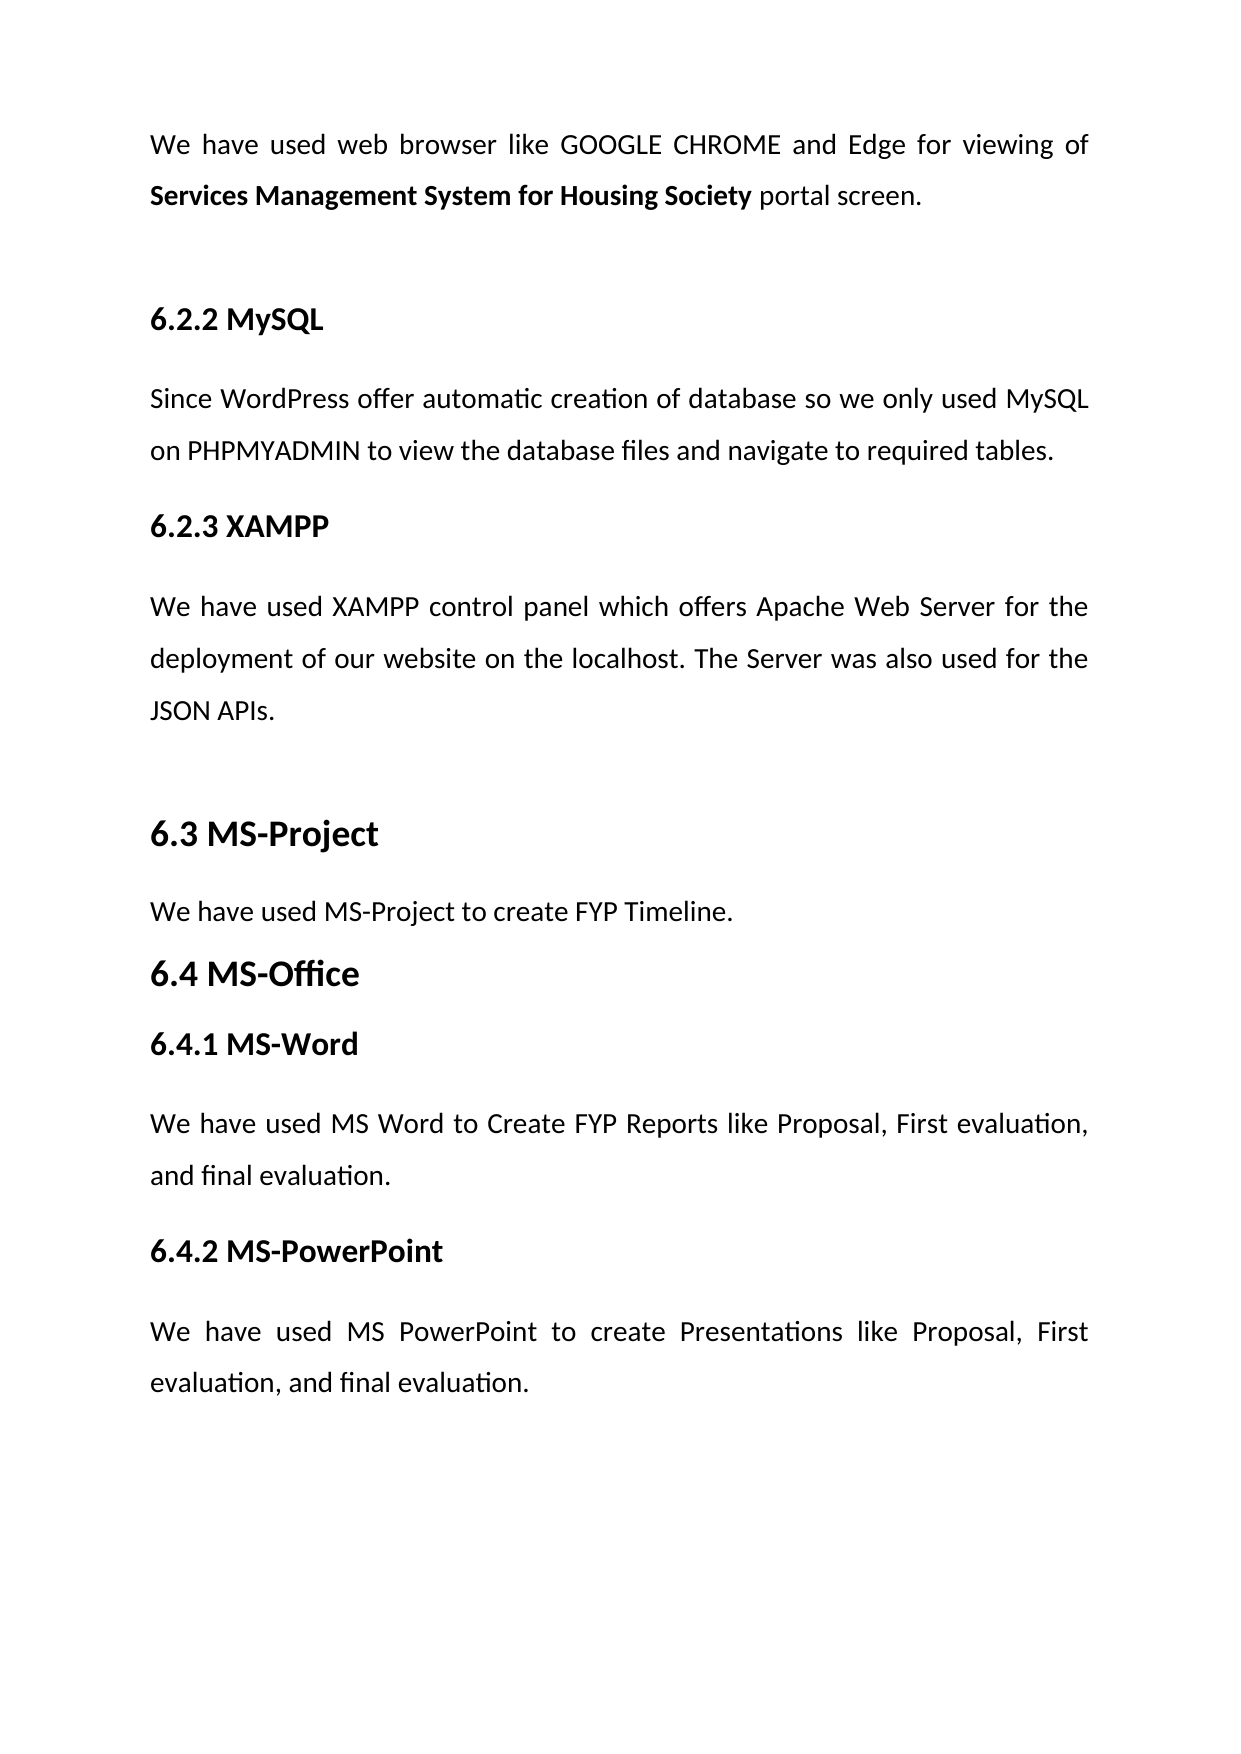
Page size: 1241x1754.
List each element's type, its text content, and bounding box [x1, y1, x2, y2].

text Since WordPress offer automatic creation of database so we only used MySQL on PHPMYADMIN to view the database files and navigate to required tables. [150, 381, 1090, 468]
subtitle 6.4 MS-Office [150, 950, 1090, 996]
subtitle 6.4.2 MS-PowerPoint [150, 1230, 1090, 1271]
subtitle 6.3 MS-Project [150, 809, 1090, 855]
subtitle 6.2.3 XAMPP [150, 505, 1090, 546]
text We have used MS PowerPoint to create Presentations like Proposal, First evaluation, and final evaluation. [150, 1313, 1090, 1400]
text We have used MS Word to Create FYP Reports like Proposal, First evaluation, and final evaluation. [150, 1105, 1090, 1192]
text We have used web browser like GOOGLE CHROME and Edge for viewing of Services Management System for Housing Society portal screen. [150, 126, 1090, 213]
subtitle 6.2.2 MySQL [150, 298, 1090, 338]
text We have used XAMPP control panel which offers Apache Web Server for the deployment of our website on the localhost. The Server was also used for the JSON APIs. [150, 588, 1090, 728]
text We have used MS-Project to create FYP Timeline. [150, 893, 1090, 929]
subtitle 6.4.1 MS-Word [150, 1023, 1090, 1063]
